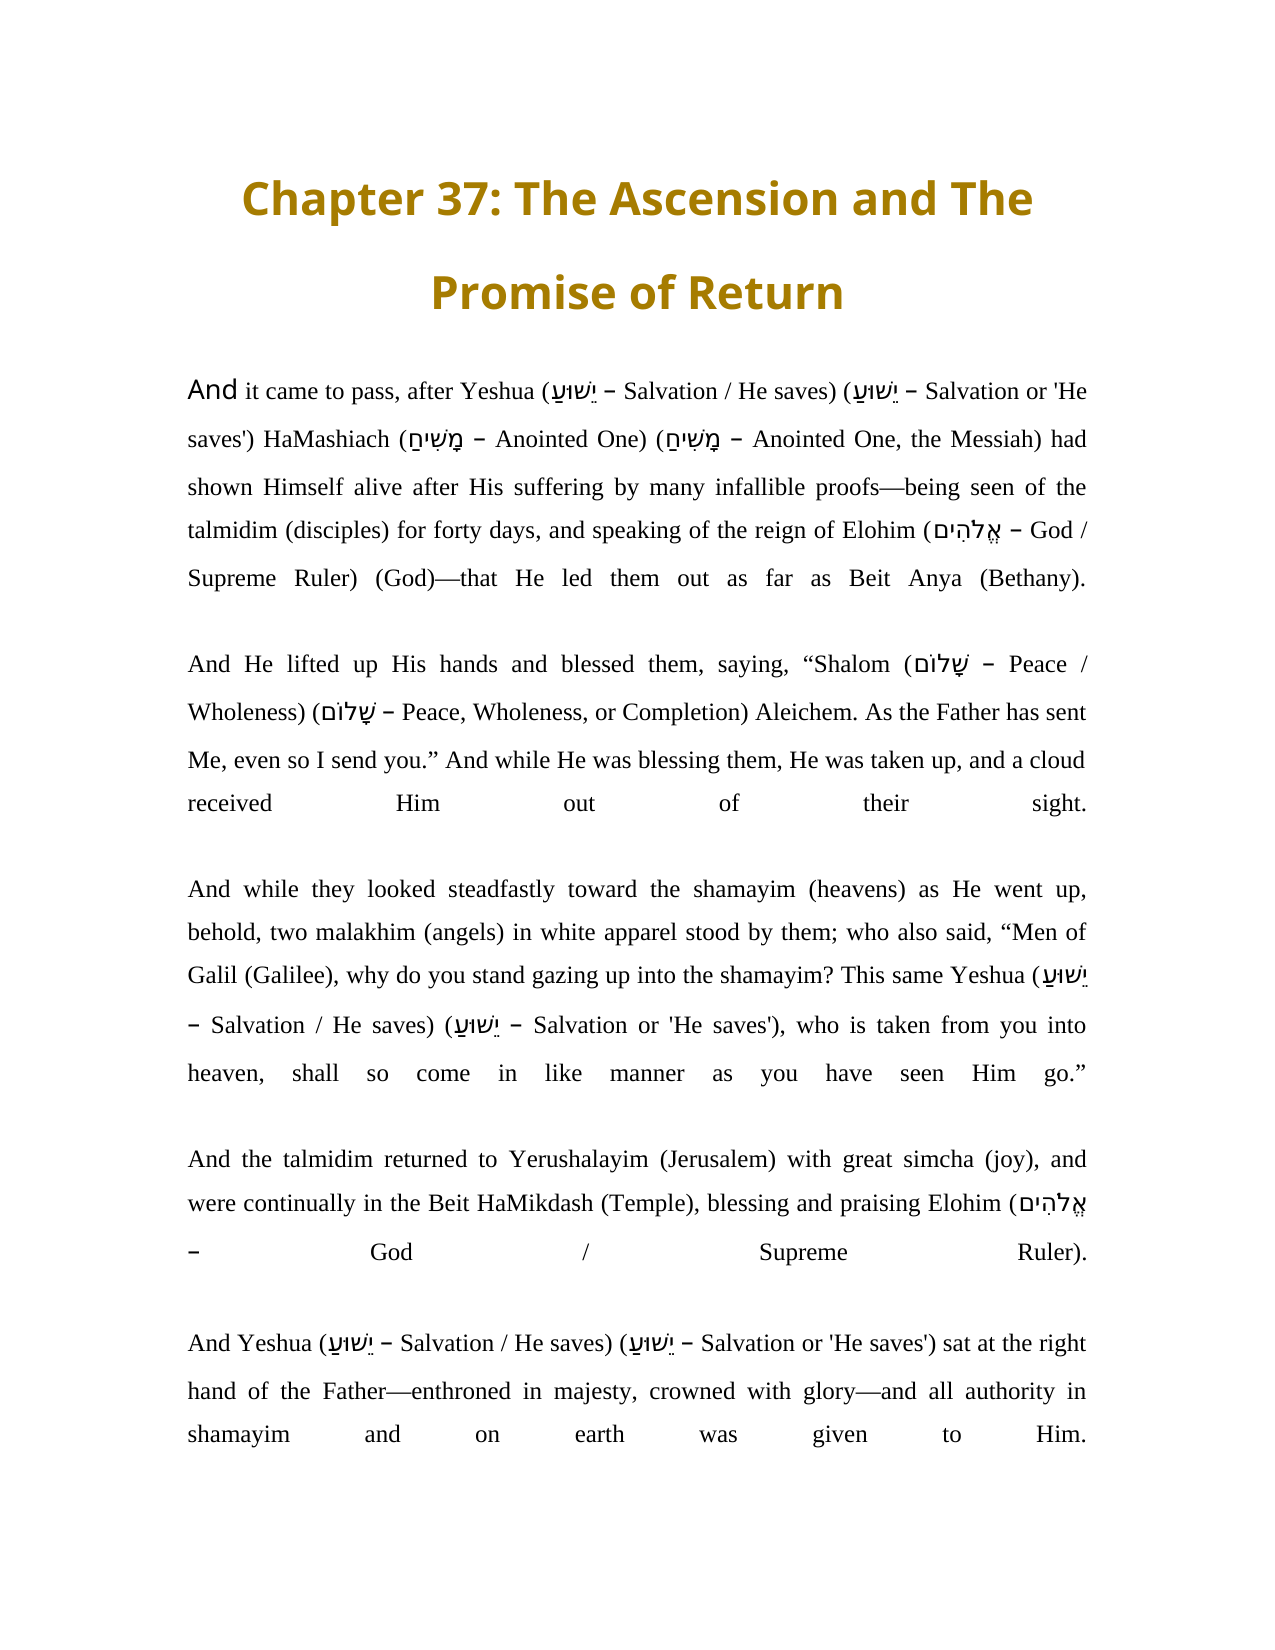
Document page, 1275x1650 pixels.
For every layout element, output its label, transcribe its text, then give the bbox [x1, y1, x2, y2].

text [187, 370, 1087, 1491]
subtitle Chapter 37: The Ascension and The Promise of Return [187, 167, 1087, 323]
